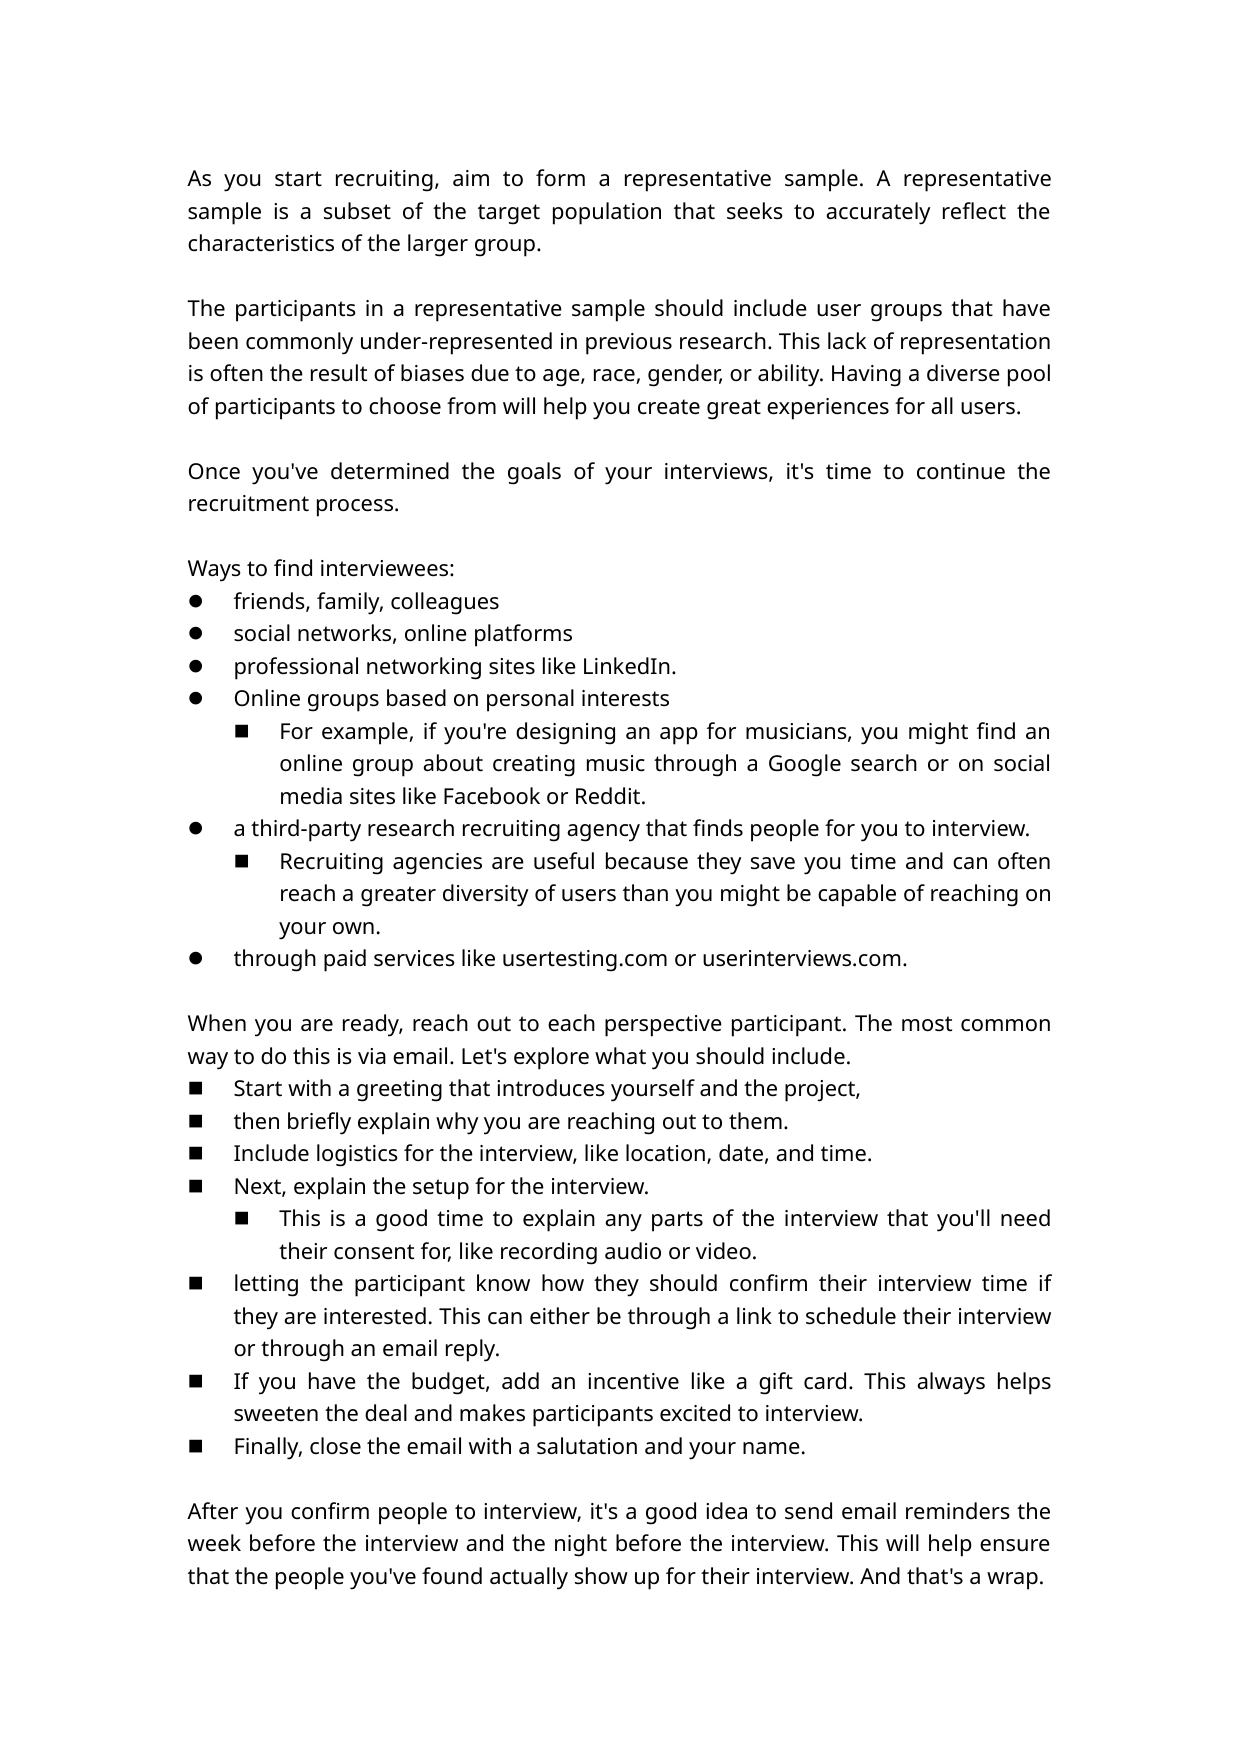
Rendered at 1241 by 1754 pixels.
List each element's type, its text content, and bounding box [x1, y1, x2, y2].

list Include logistics for the interview, like location, date, and time. [187, 1137, 1053, 1169]
text When you are ready, reach out to each perspective participant. The most common way to do this is via email. Let's explore what you should include. [187, 1007, 1053, 1072]
text After you confirm people to interview, it's a good idea to send email reminders the week before the interview and the night before the interview. This will help ensure that the people you've found actually show up for their interview. And that's a wrap. [187, 1494, 1053, 1592]
text Ways to find interviewees: [187, 552, 1053, 584]
text The participants in a representative sample should include user groups that have been commonly under-represented in previous research. This lack of representation is often the result of biases due to age, race, gender, or ability. Having a diverse pool of participants to choose from will help you create great experiences for all users. [187, 292, 1053, 422]
list Start with a greeting that introduces yourself and the project, [187, 1072, 1053, 1104]
list Next, explain the setup for the interview. [187, 1169, 1053, 1202]
list Online groups based on personal interests [187, 682, 1053, 714]
list a third-party research recruiting agency that finds people for you to interview. [187, 812, 1053, 844]
list This is a good time to explain any parts of the interview that you'll need their consent for, like recording audio or video. [233, 1202, 1053, 1267]
list letting the participant know how they should confirm their interview time if they are interested. This can either be through a link to schedule their interview or through an email reply. [187, 1267, 1053, 1364]
list then briefly explain why you are reaching out to them. [187, 1104, 1053, 1137]
list professional networking sites like LinkedIn. [187, 649, 1053, 682]
list through paid services like usertesting.com or userinterviews.com. [187, 942, 1053, 974]
list Recruiting agencies are useful because they save you time and can often reach a greater diversity of users than you might be capable of reaching on your own. [233, 844, 1053, 942]
list If you have the budget, add an incentive like a gift card. This always helps sweeten the deal and makes participants excited to interview. [187, 1364, 1053, 1429]
text Once you've determined the goals of your interviews, it's time to continue the recruitment process. [187, 454, 1053, 519]
list Finally, close the email with a salutation and your name. [187, 1429, 1053, 1462]
list For example, if you're designing an app for musicians, you might find an online group about creating music through a Google search or on social media sites like Facebook or Reddit. [233, 714, 1053, 812]
list friends, family, colleagues [187, 584, 1053, 617]
text As you start recruiting, aim to form a representative sample. A representative sample is a subset of the target population that seeks to accurately reflect the characteristics of the larger group. [187, 162, 1053, 259]
list social networks, online platforms [187, 617, 1053, 649]
